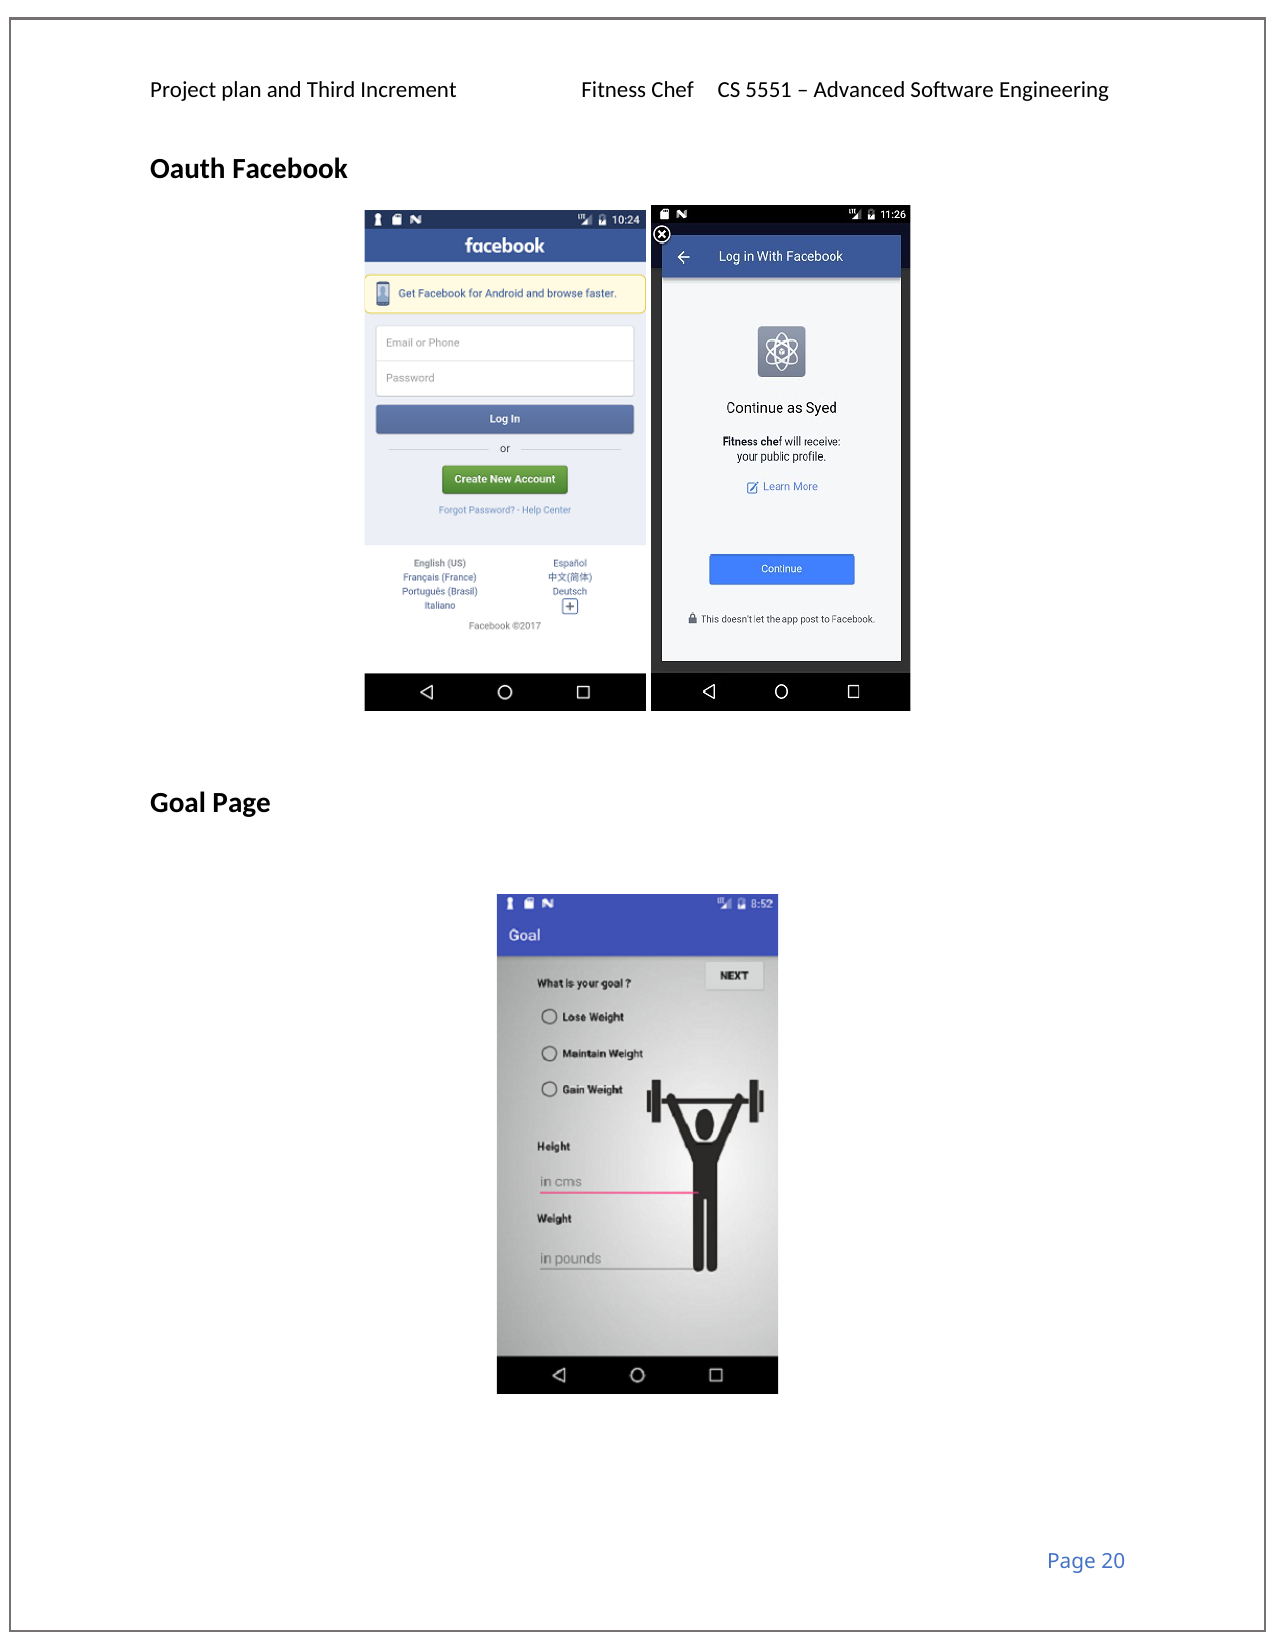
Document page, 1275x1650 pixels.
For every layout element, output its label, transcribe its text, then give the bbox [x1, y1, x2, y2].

text Goal Page [150, 784, 1125, 820]
picture [651, 205, 911, 711]
picture [364, 210, 646, 711]
picture [496, 894, 779, 1394]
text Oauth Facebook [150, 150, 1125, 186]
